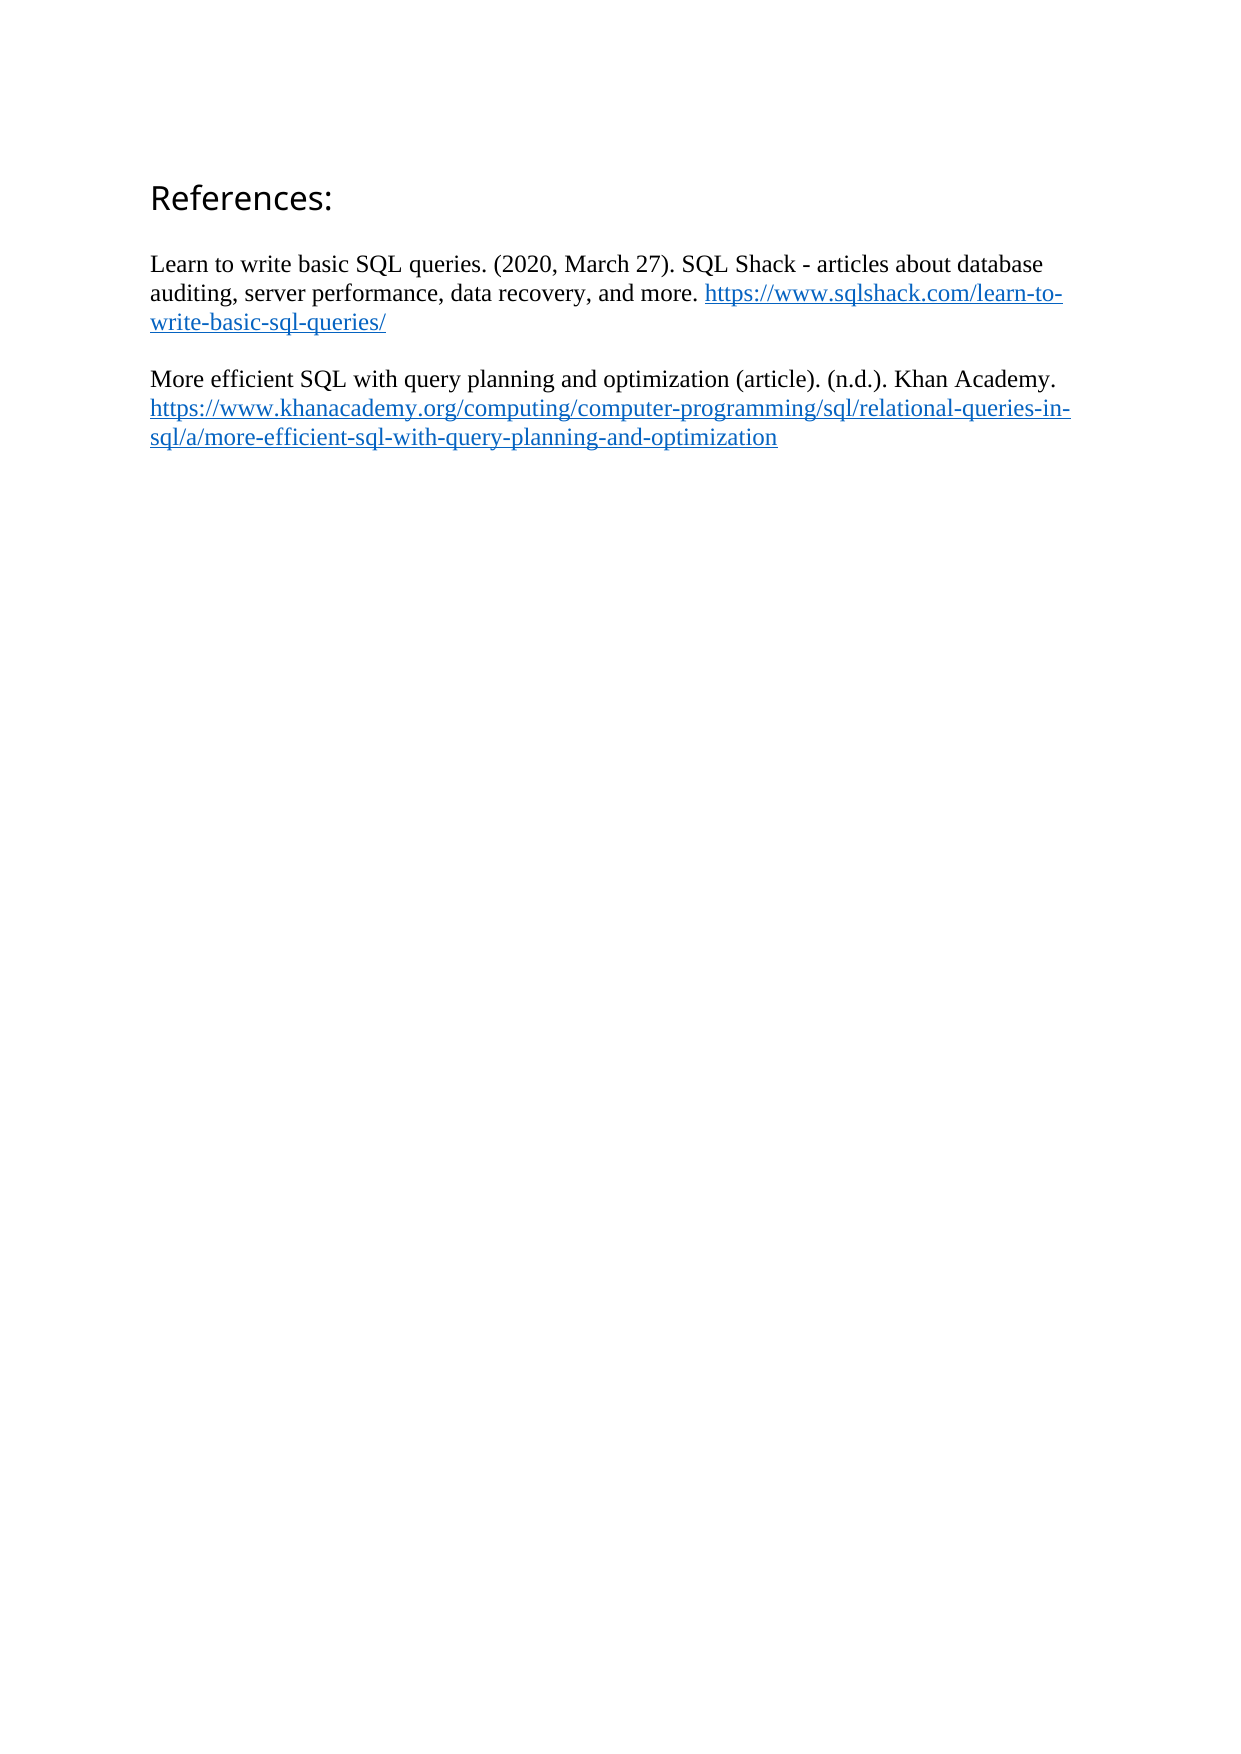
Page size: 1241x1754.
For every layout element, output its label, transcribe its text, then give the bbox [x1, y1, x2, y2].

subtitle References: [150, 175, 1090, 220]
text More efficient SQL with query planning and optimization (article). (n.d.). Khan Academy. https://www.khanacademy.org/computing/computer-programming/sql/relational-queries-in-sql/a/more-efficient-sql-with-query-planning-and-optimization [150, 364, 1090, 450]
text Learn to write basic SQL queries. (2020, March 27). SQL Shack - articles about database auditing, server performance, data recovery, and more. https://www.sqlshack.com/learn-to-write-basic-sql-queries/ [150, 249, 1090, 335]
